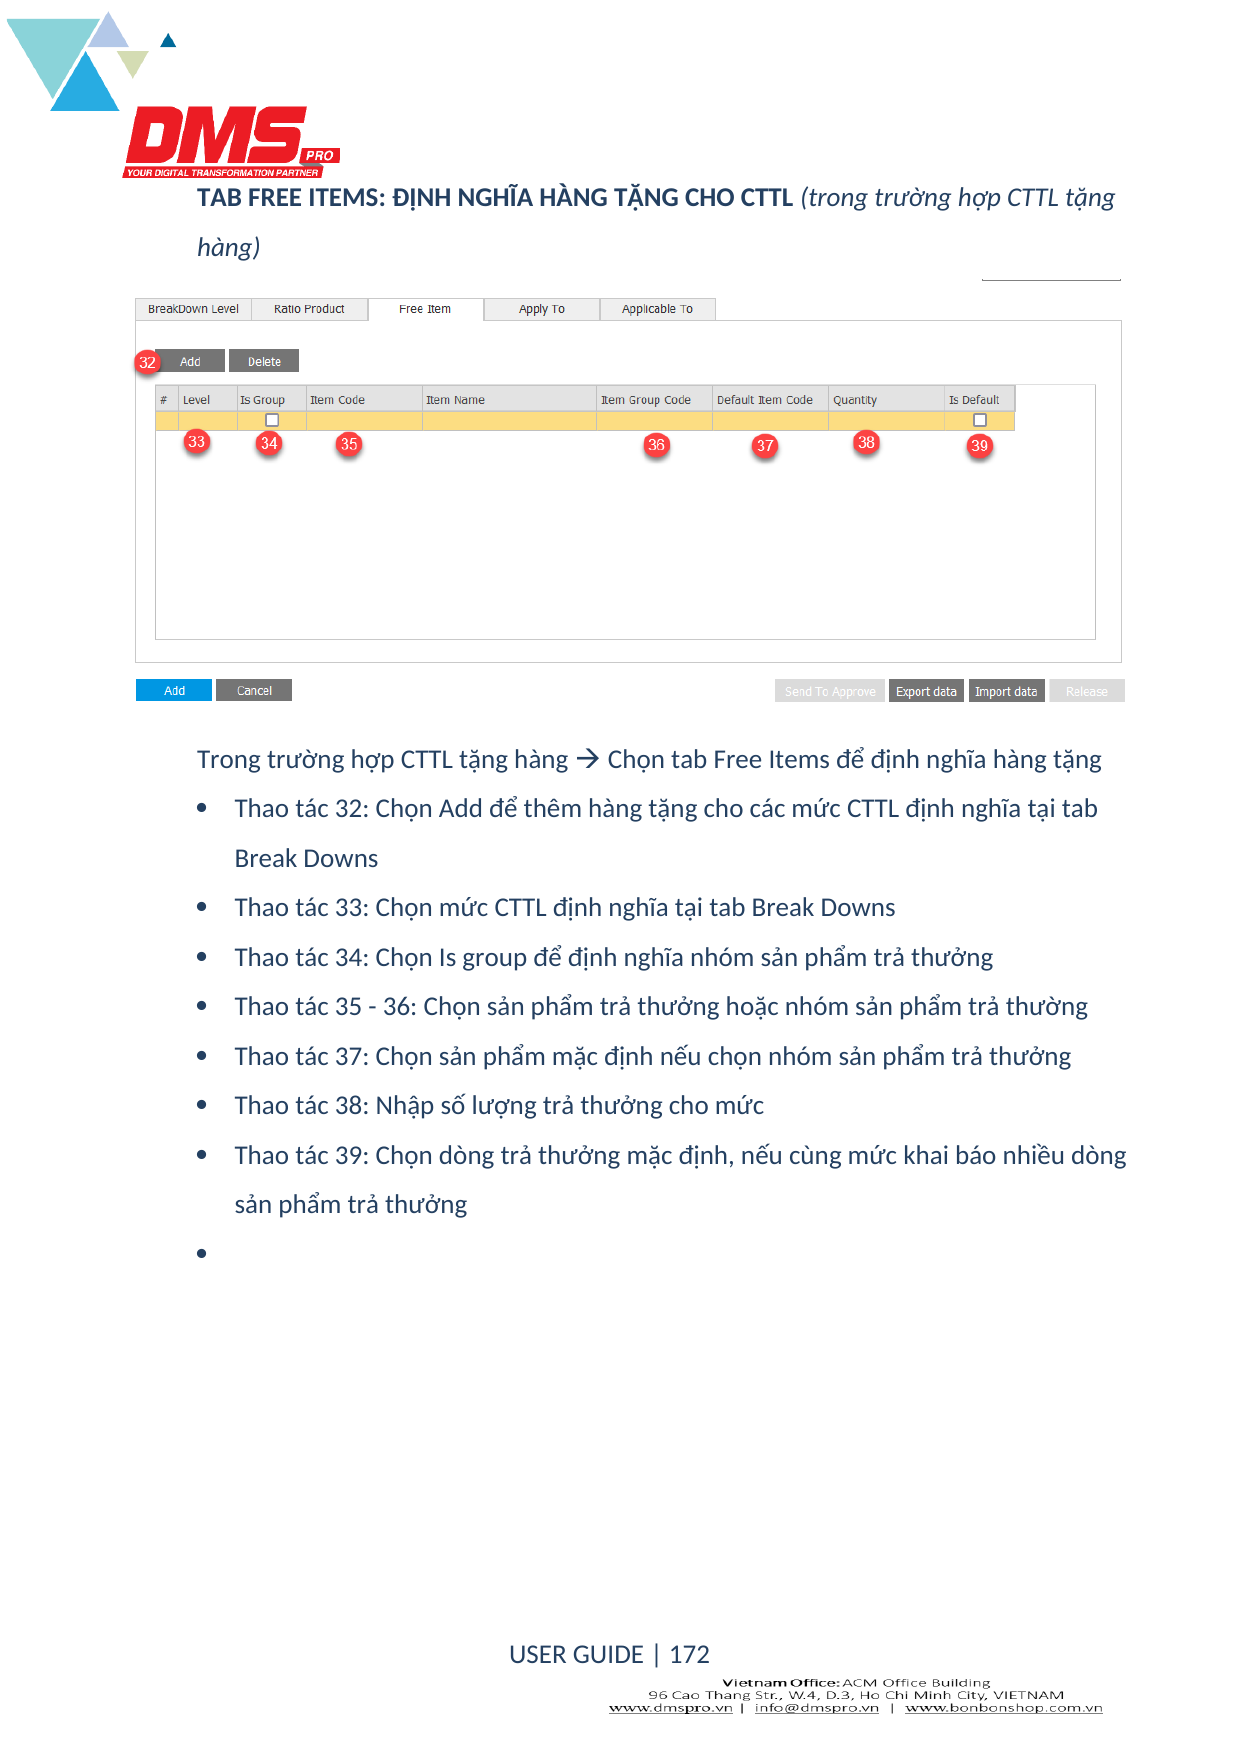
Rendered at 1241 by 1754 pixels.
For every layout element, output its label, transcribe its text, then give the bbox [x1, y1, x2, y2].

list Thao tác 32: Chọn Add để thêm hàng tặng cho các mức CTTL định nghĩa tại tab Break Downs [197, 791, 1153, 874]
picture [121, 279, 1154, 726]
list TAB FREE ITEMS: ĐỊNH NGHĨA HÀNG TẶNG CHO CTTL (trong trường hợp CTTL tặng hàng) [197, 181, 1153, 263]
list Thao tác 39: Chọn dòng trả thưởng mặc định, nếu cùng mức khai báo nhiều dòng sản phẩm trả thưởng [197, 1138, 1153, 1220]
list Thao tác 34: Chọn Is group để định nghĩa nhóm sản phẩm trả thưởng [197, 940, 1153, 973]
list Thao tác 38: Nhập số lượng trả thưởng cho mức [197, 1088, 1153, 1121]
list Thao tác 37: Chọn sản phẩm mặc định nếu chọn nhóm sản phẩm trả thưởng [197, 1039, 1153, 1072]
picture [5, 11, 340, 177]
list Thao tác 33: Chọn mức CTTL định nghĩa tại tab Break Downs [197, 890, 1153, 923]
list Thao tác 35 - 36: Chọn sản phẩm trả thưởng hoặc nhóm sản phẩm trả thường [197, 989, 1153, 1022]
text Trong trường hợp CTTL tặng hàng Chọn tab Free Items để định nghĩa hàng tặng [197, 742, 1153, 775]
